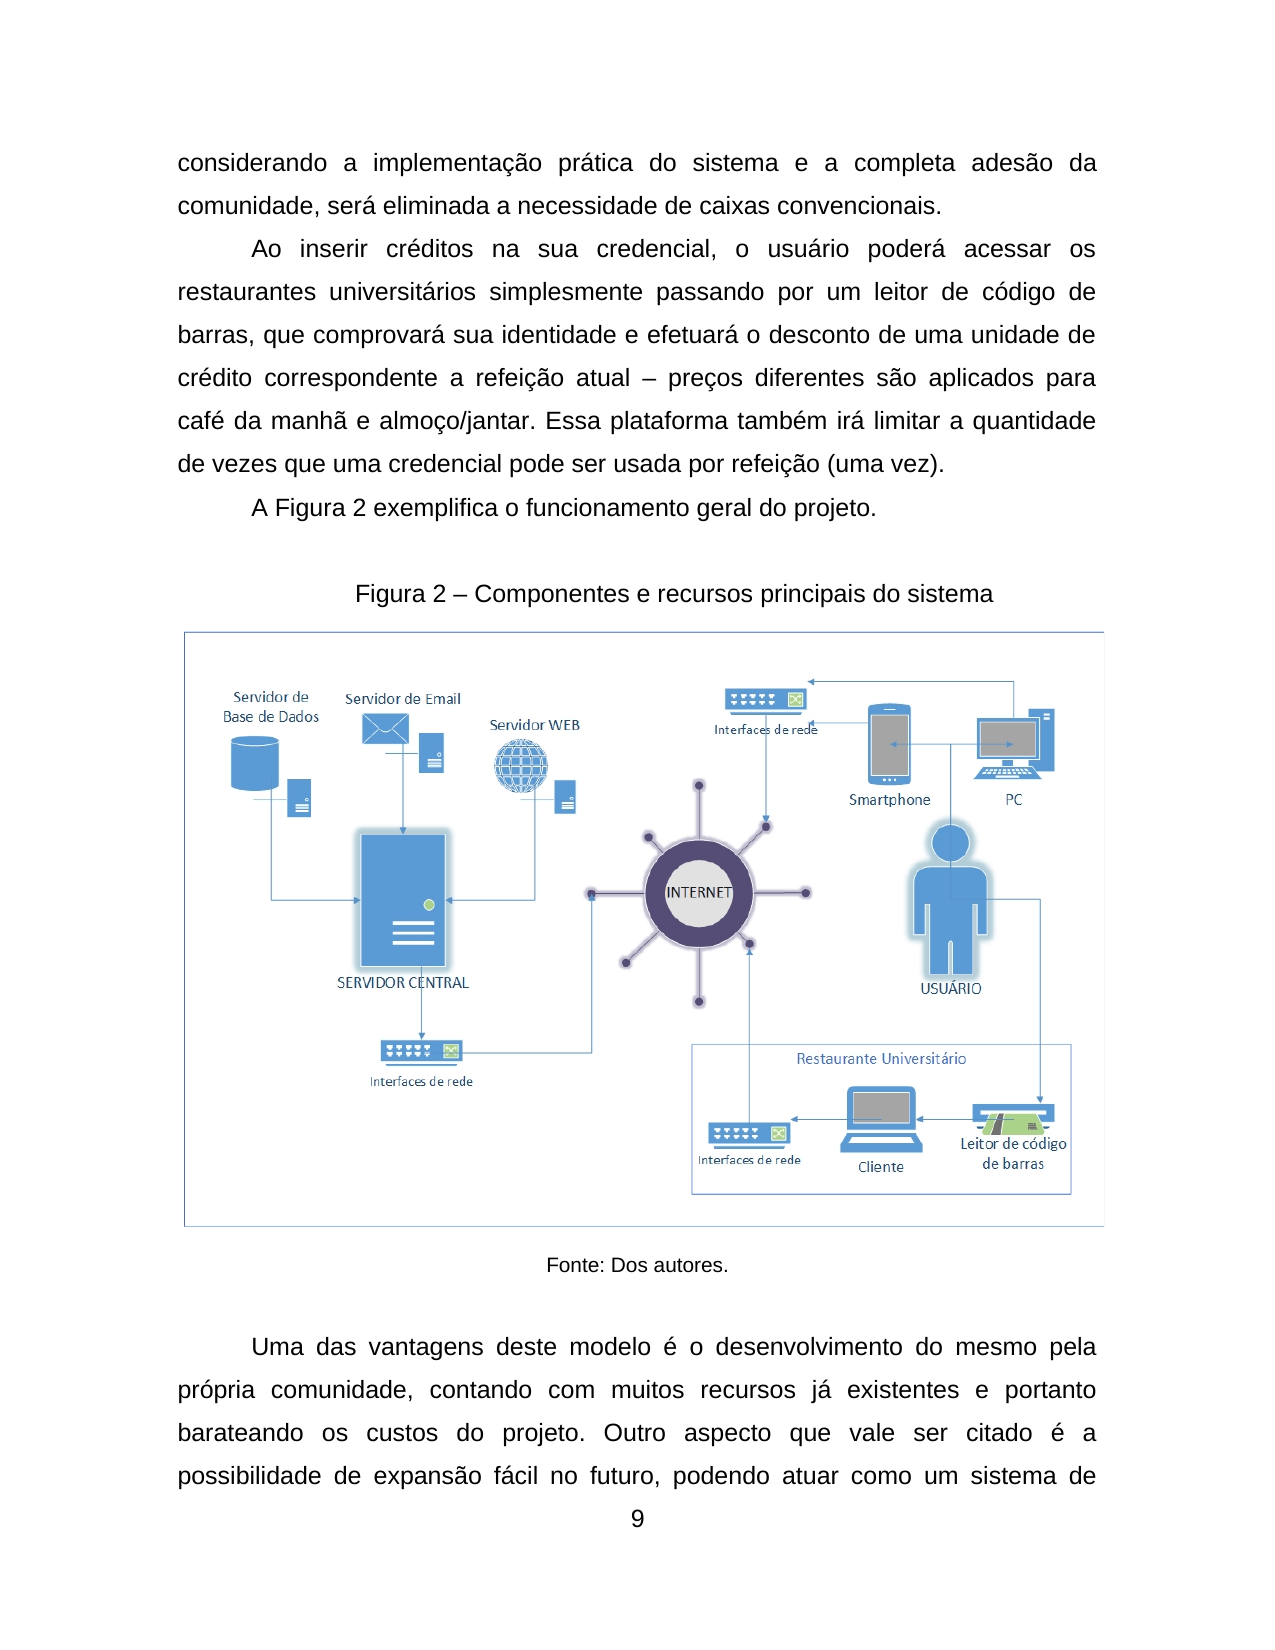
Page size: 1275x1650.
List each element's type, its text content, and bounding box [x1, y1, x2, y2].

text A Figura 2 exemplifica o funcionamento geral do projeto. [177, 493, 1098, 521]
picture [183, 631, 1105, 1227]
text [177, 1332, 1098, 1490]
text Ao inserir créditos na sua credencial, o usuário poderá acessar os restaurantes universitários simplesmente passando por um leitor de código de barras, que comprovará sua identidade e efetuará o desconto de uma unidade de crédito correspondente a refeição atual – preços diferentes são aplicados para café da manhã e almoço/jantar. Essa plataforma também irá limitar a quantidade de vezes que uma credencial pode ser usada por refeição (uma vez). [177, 234, 1098, 478]
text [177, 148, 1098, 219]
text Figura 2 – Componentes e recursos principais do sistema [177, 579, 1098, 608]
